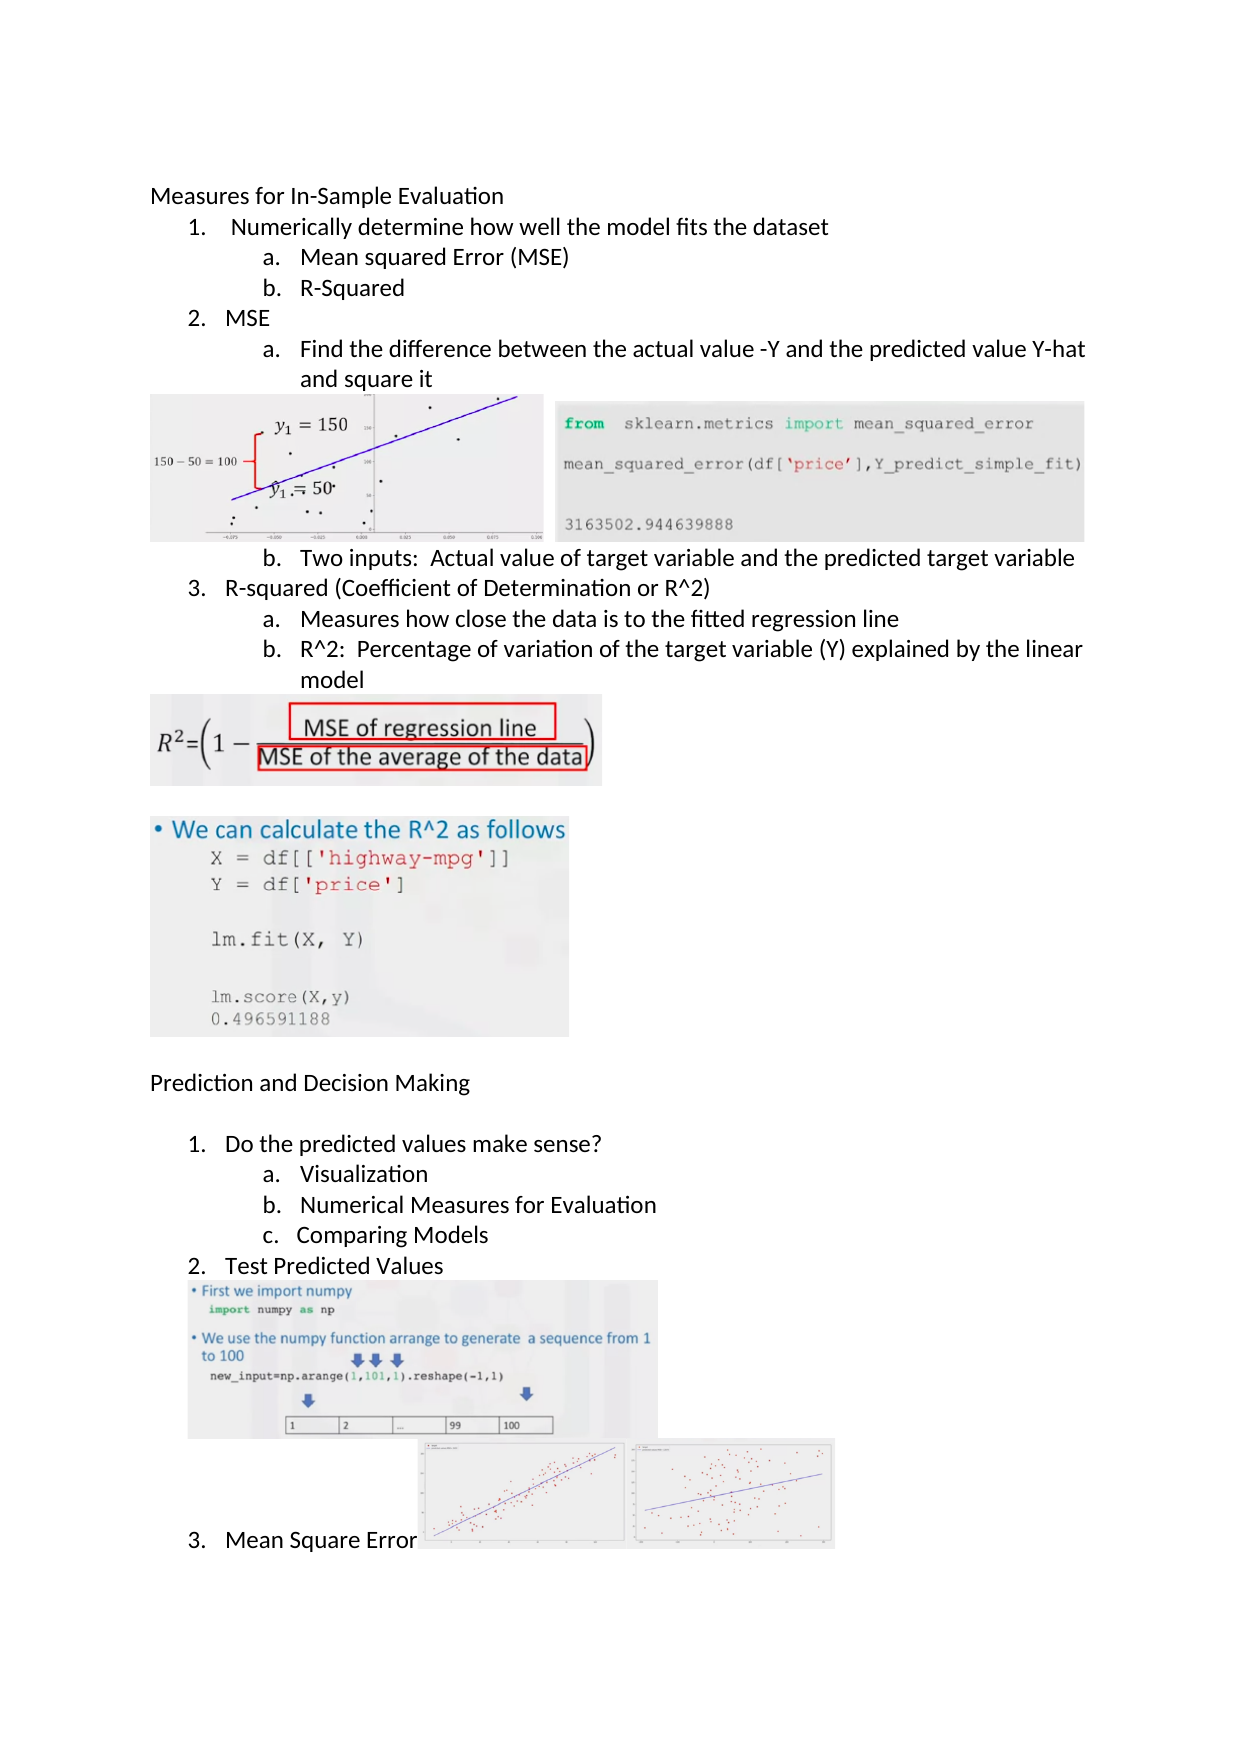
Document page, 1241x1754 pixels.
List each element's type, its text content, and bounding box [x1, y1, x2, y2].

picture [555, 401, 1085, 542]
picture [150, 816, 570, 1037]
text Prediction and Decision Making [150, 1067, 1090, 1098]
list Mean squared Error (MSE) [262, 242, 1090, 272]
list Visualization [262, 1159, 1090, 1189]
picture [187, 1280, 836, 1549]
list Measures how close the data is to the fitted regression line [262, 603, 1090, 633]
list Do the predicted values make sense? [187, 1128, 1090, 1159]
list Numerical Measures for Evaluation [262, 1189, 1090, 1220]
list MSE [187, 303, 1090, 333]
list Numerically determine how well the model fits the dataset [187, 211, 1090, 242]
text Measures for In-Sample Evaluation [150, 181, 1090, 211]
list R-Squared [262, 272, 1090, 303]
list R^2: Percentage of variation of the target variable (Y) explained by the linear model [262, 633, 1090, 694]
list R-squared (Coefficient of Determination or R^2) [187, 572, 1090, 603]
list Two inputs: Actual value of target variable and the predicted target variable [262, 542, 1090, 572]
list Mean Square Error [187, 1438, 1090, 1554]
picture [150, 394, 544, 542]
picture [150, 694, 603, 786]
list Comparing Models [262, 1220, 1090, 1250]
list Test Predicted Values [187, 1250, 1090, 1281]
list Find the difference between the actual value -Y and the predicted value Y-hat and square it [262, 333, 1090, 394]
